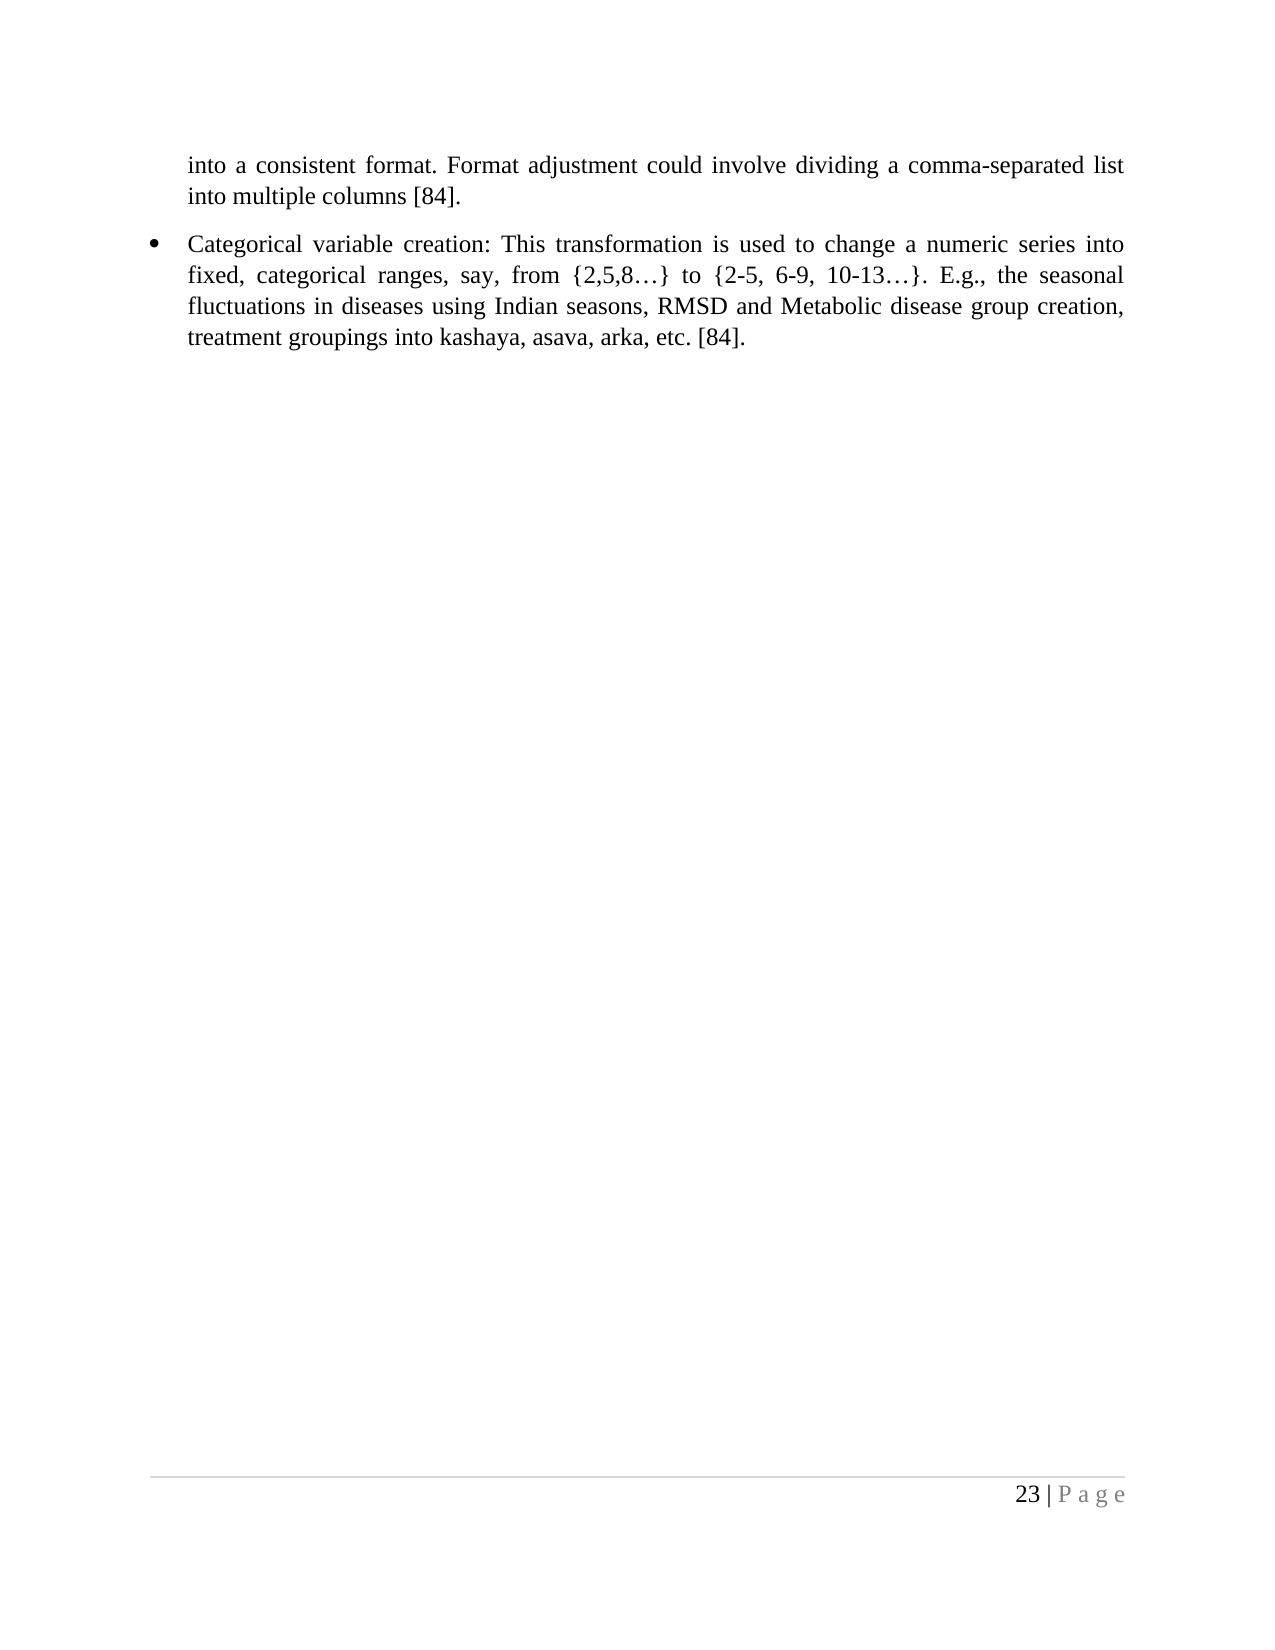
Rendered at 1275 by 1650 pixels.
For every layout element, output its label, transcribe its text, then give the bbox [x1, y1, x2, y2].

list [150, 150, 1125, 210]
list Categorical variable creation: This transformation is used to change a numeric series into fixed, categorical ranges, say, from {2,5,8…} to {2-5, 6-9, 10-13…}. E.g., the seasonal fluctuations in diseases using Indian seasons, RMSD and Metabolic disease group creation, treatment groupings into kashaya, asava, arka, etc.. [150, 229, 1125, 351]
